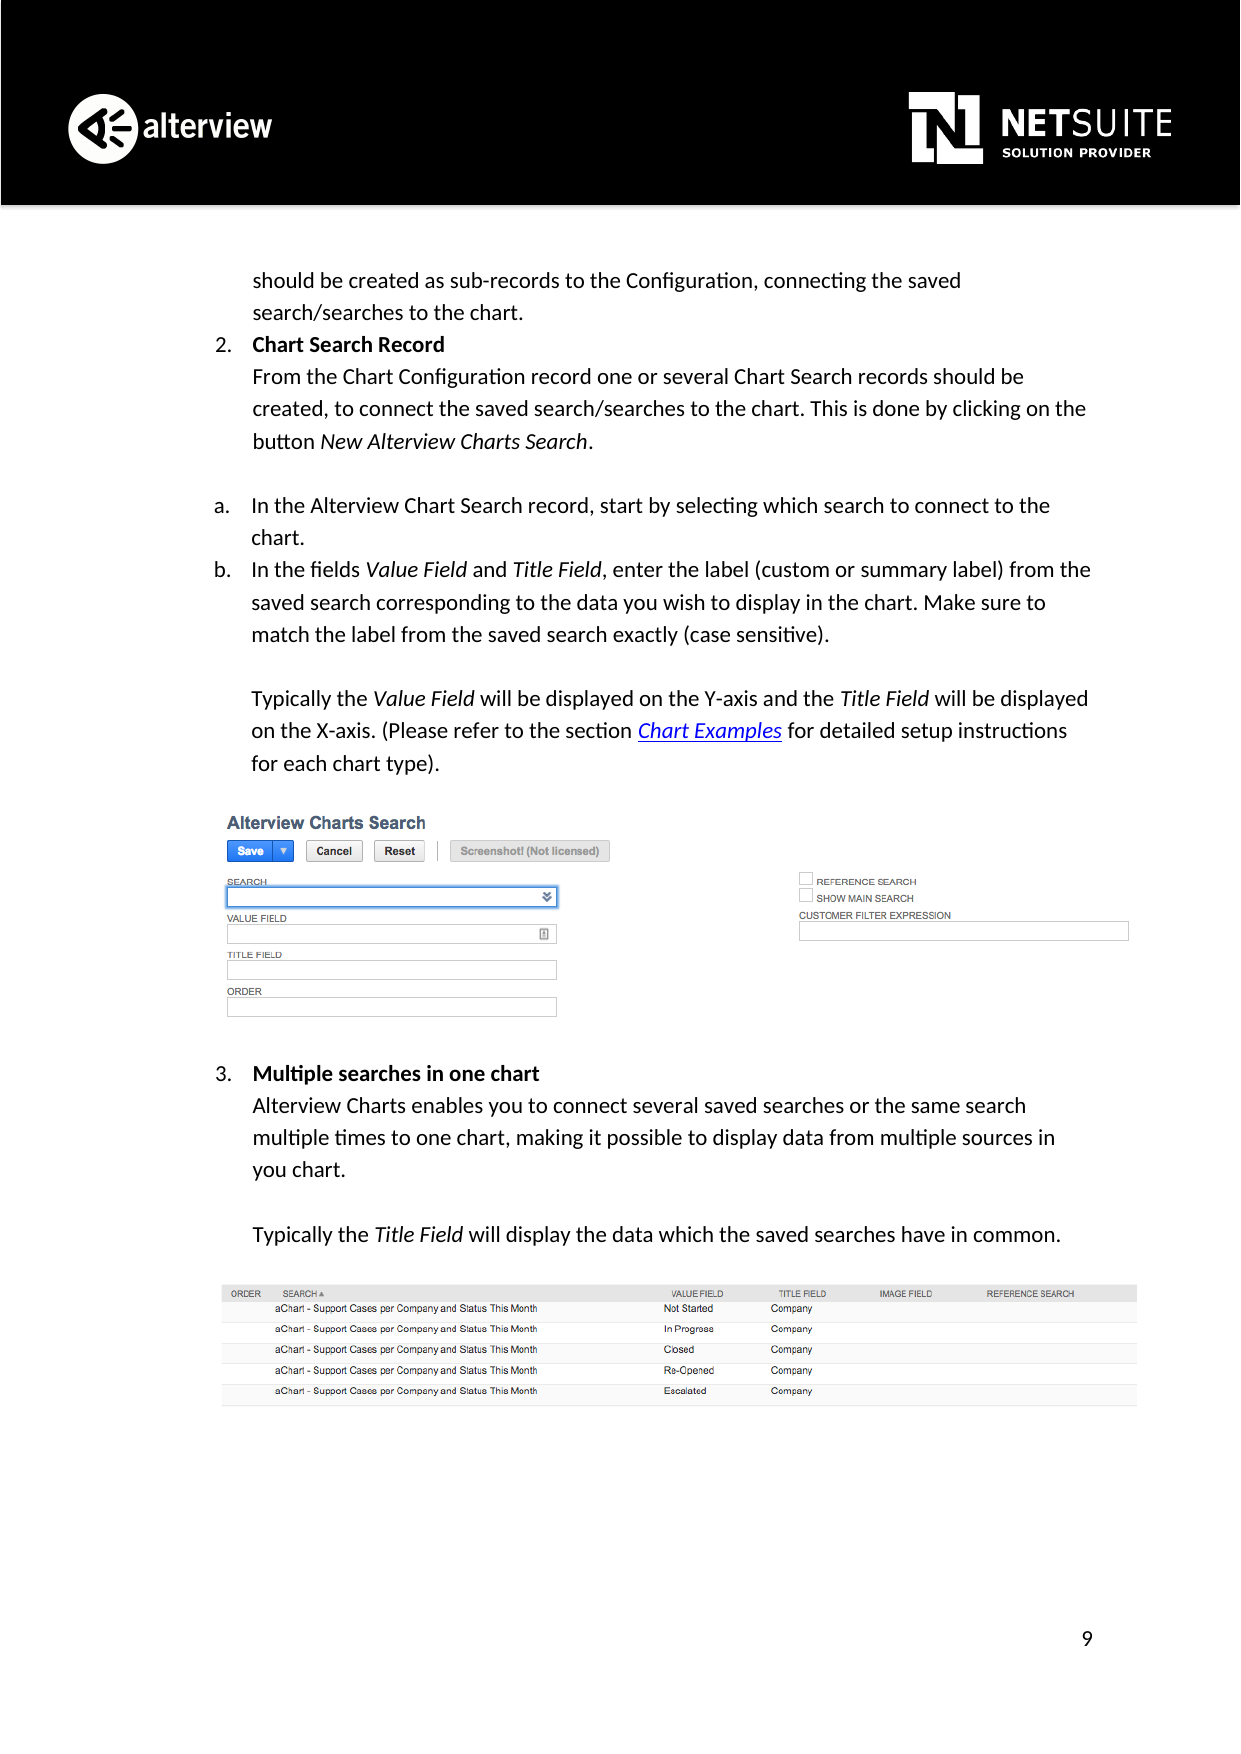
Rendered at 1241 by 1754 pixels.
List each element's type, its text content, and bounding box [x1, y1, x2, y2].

list In the Alterview Chart Search record, start by selecting which search to connect to the chart. [213, 491, 1092, 551]
list Chart Search Record From the Chart Configuration record one or several Chart Search records should be created, to connect the saved search/searches to the chart. This is done by clicking on the button New Alterview Charts Search. [215, 330, 1092, 487]
picture [221, 1284, 1137, 1422]
list Multiple searches in one chart Alterview Charts enables you to connect several saved searches or the same search multiple times to one chart, making it possible to display data from multiple sources in you chart. Typically the Title Field will display the data which the saved searches have in common. [215, 1059, 1092, 1280]
picture [221, 813, 1137, 1023]
picture [64, 90, 279, 167]
list In the fields Value Field and Title Field, enter the label (custom or summary label) from the saved search corresponding to the data you wish to display in the chart. Make sure to match the label from the saved search exactly (case sensitive). Typically the Value Field will be displayed on the Y-axis and the Title Field will be displayed on the X-axis. (Please refer to the section Chart Examples for detailed setup instructions for each chart type). [213, 556, 1092, 809]
